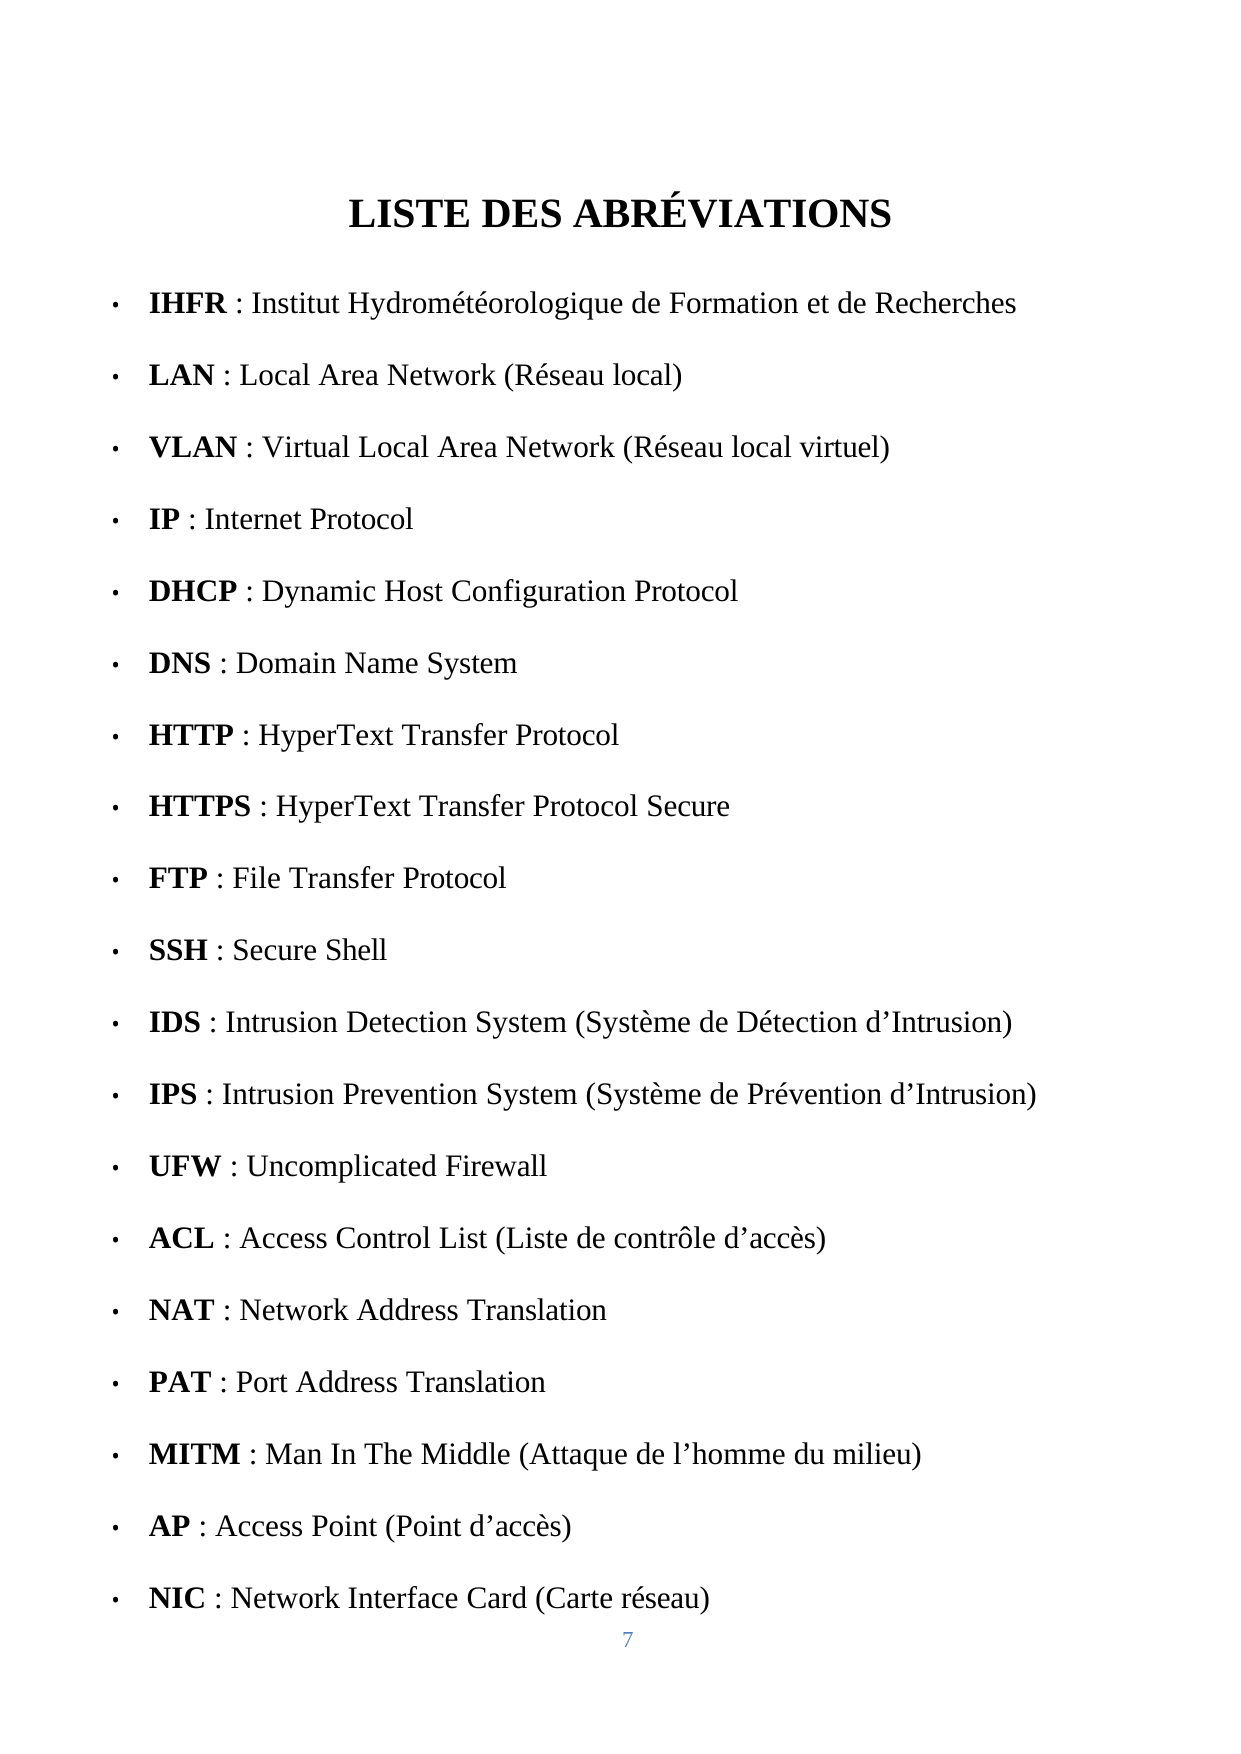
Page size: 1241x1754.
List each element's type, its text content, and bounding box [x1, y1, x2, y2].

subtitle Liste des abréviations [94, 188, 1147, 236]
list IDS : Intrusion Detection System (Système de Détection d’Intrusion) [111, 1003, 1196, 1039]
list DNS : Domain Name System [111, 644, 1196, 680]
list AP : Access Point (Point d’accès) [111, 1507, 1196, 1543]
list HTTP : HyperText Transfer Protocol [111, 716, 1196, 752]
list ACL : Access Control List (Liste de contrôle d’accès) [111, 1219, 1196, 1255]
list FTP : File Transfer Protocol [111, 859, 1196, 896]
list IPS : Intrusion Prevention System (Système de Prévention d’Intrusion) [111, 1075, 1196, 1111]
list VLAN : Virtual Local Area Network (Réseau local virtuel) [111, 428, 1196, 464]
list UFW : Uncomplicated Firewall [111, 1147, 1196, 1183]
list DHCP : Dynamic Host Configuration Protocol [111, 572, 1196, 608]
list HTTPS : HyperText Transfer Protocol Secure [111, 788, 1196, 824]
list NAT : Network Address Translation [111, 1291, 1196, 1327]
list PAT : Port Address Translation [111, 1363, 1196, 1399]
list LAN : Local Area Network (Réseau local) [111, 356, 1196, 392]
list IHFR : Institut Hydrométéorologique de Formation et de Recherches [111, 284, 1196, 320]
list SSH : Secure Shell [111, 931, 1196, 967]
list NIC : Network Interface Card (Carte réseau) [111, 1579, 1196, 1615]
list MITM : Man In The Middle (Attaque de l’homme du milieu) [111, 1435, 1196, 1471]
list IP : Internet Protocol [111, 500, 1196, 536]
